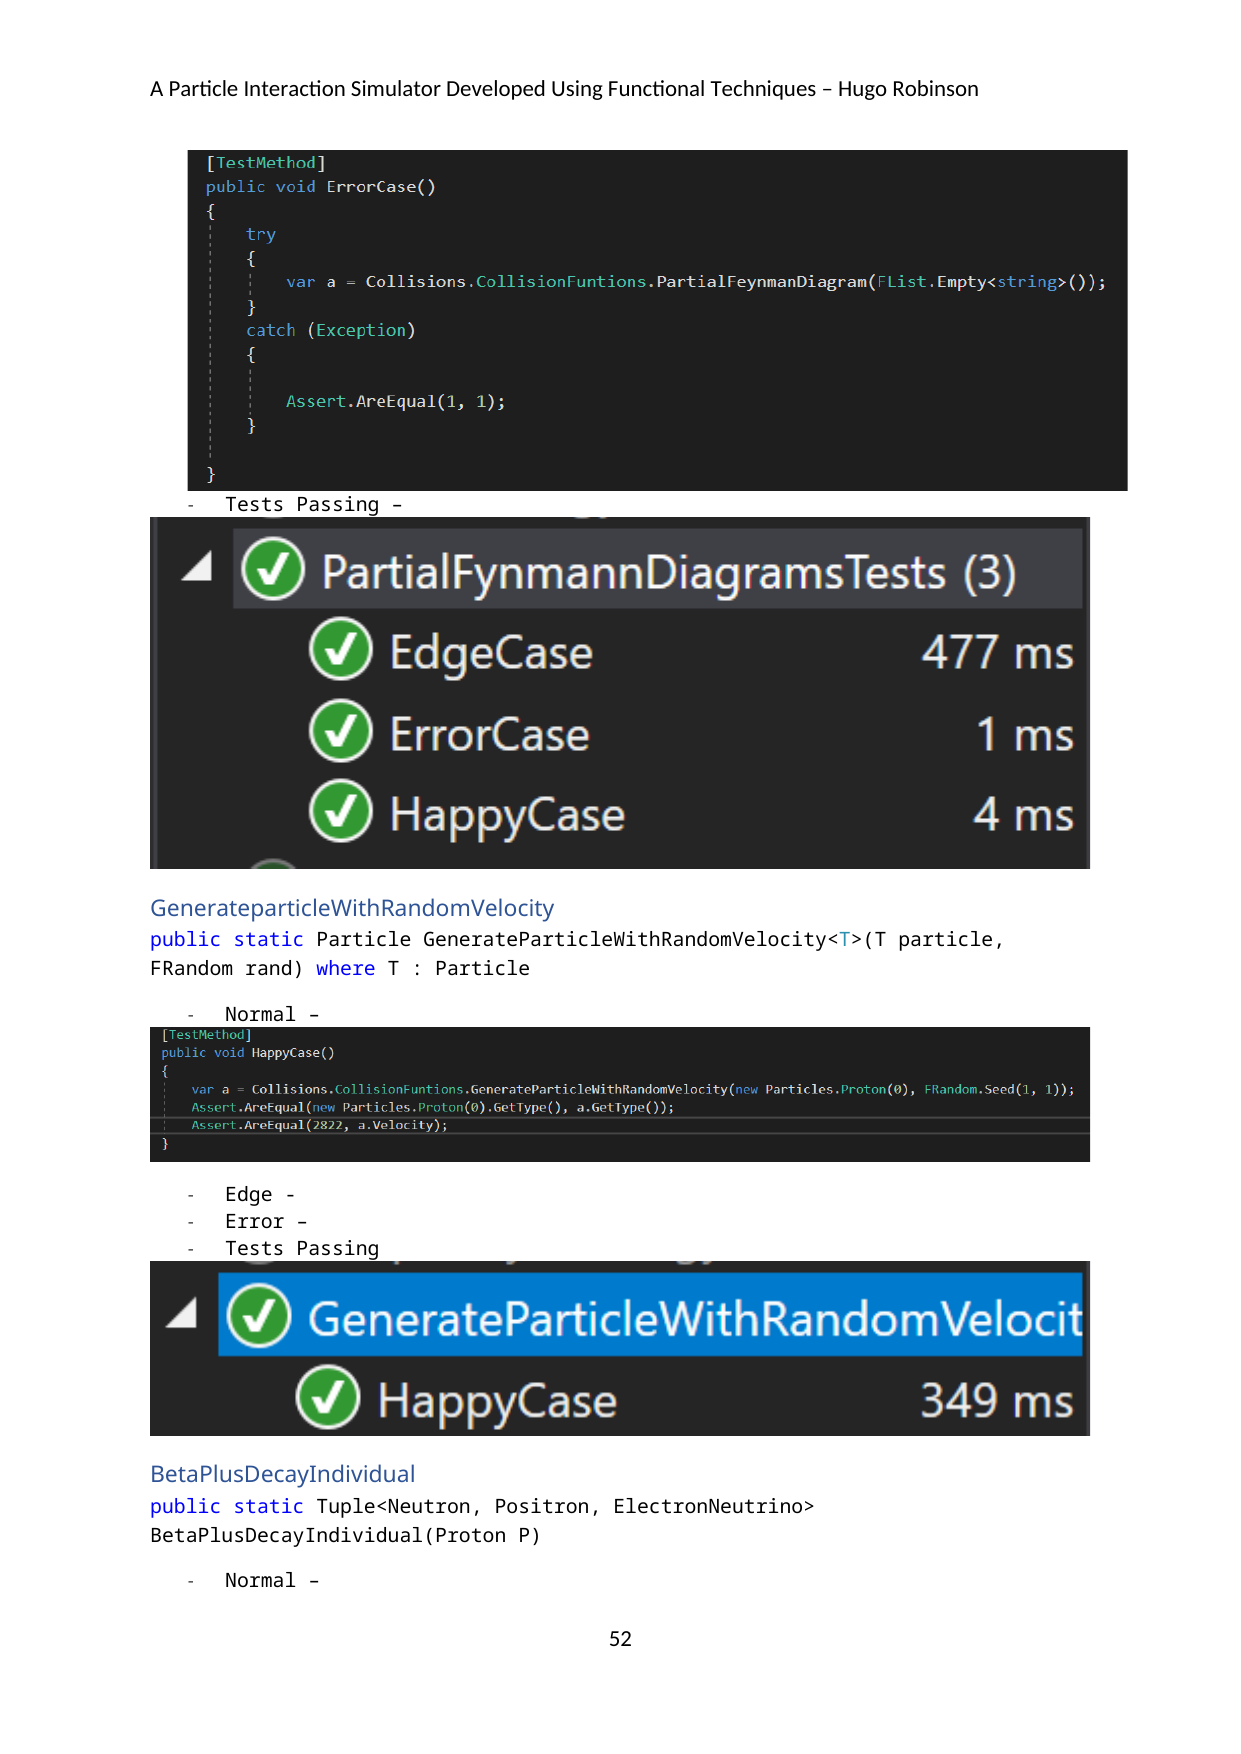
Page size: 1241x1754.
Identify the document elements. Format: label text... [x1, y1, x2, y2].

text public static Tuple<Neutron, Positron, ElectronNeutrino> BetaPlusDecayIndividual(Proton P) [150, 1492, 1090, 1548]
picture [150, 1027, 1091, 1162]
list Normal – [187, 1000, 1090, 1027]
list Normal – [187, 1567, 1090, 1594]
picture [187, 150, 1128, 491]
list Edge - [187, 1180, 1090, 1207]
picture [150, 517, 1091, 869]
picture [150, 1261, 1091, 1436]
list Error – [187, 1207, 1090, 1234]
list Tests Passing – [187, 491, 1090, 517]
subtitle BetaPlusDecayIndividual [150, 1458, 1090, 1489]
list Tests Passing [187, 1234, 1090, 1261]
subtitle GenerateparticleWithRandomVelocity [150, 892, 1090, 923]
text public static Particle GenerateParticleWithRandomVelocity<T>(T particle, FRandom rand) where T : Particle [150, 926, 1090, 982]
